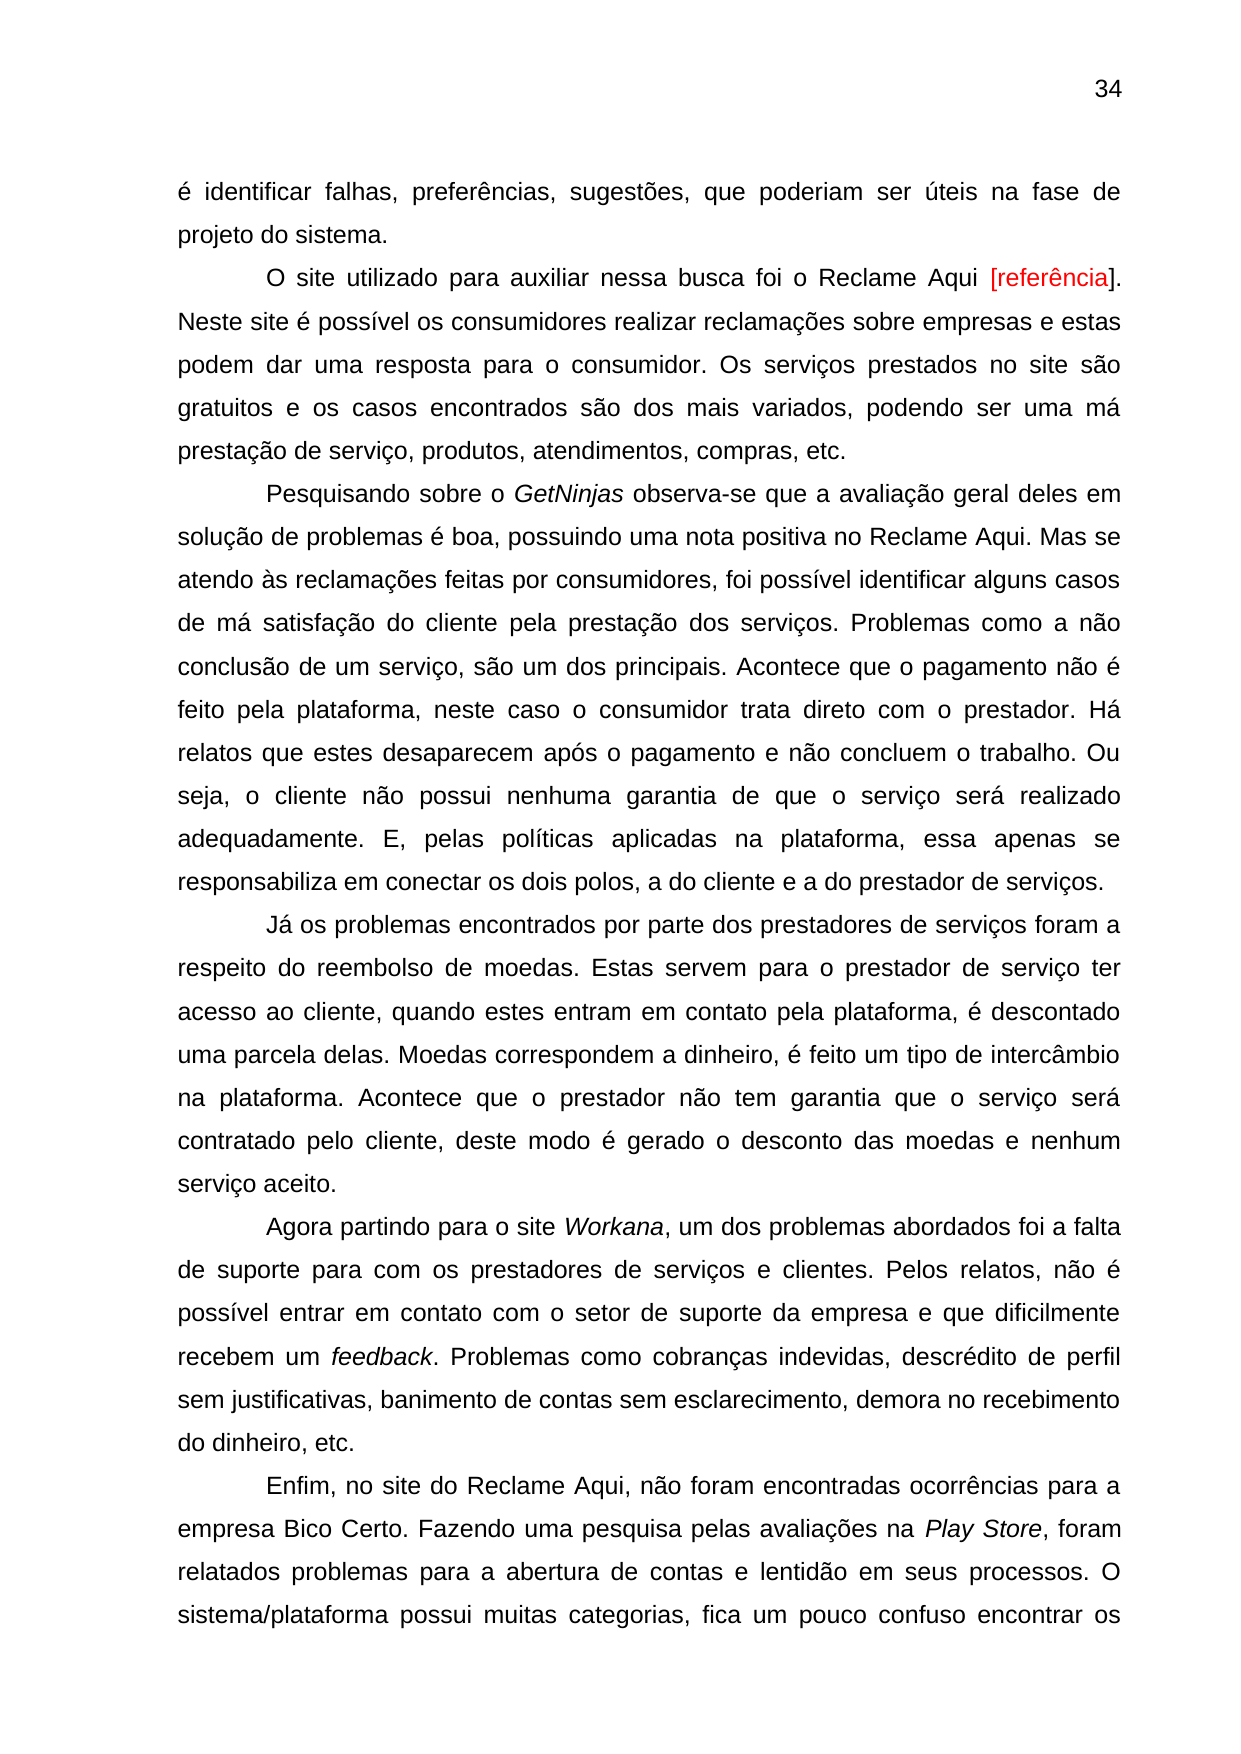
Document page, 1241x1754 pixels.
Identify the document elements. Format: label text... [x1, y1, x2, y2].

text Pesquisando sobre o GetNinjas observa-se que a avaliação geral deles em solução de problemas é boa, possuindo uma nota positiva no Reclame Aqui. Mas se atendo às reclamações feitas por consumidores, foi possível identificar alguns casos de má satisfação do cliente pela prestação dos serviços. Problemas como a não conclusão de um serviço, são um dos principais. Acontece que o pagamento não é feito pela plataforma, neste caso o consumidor trata direto com o prestador. Há relatos que estes desaparecem após o pagamento e não concluem o trabalho. Ou seja, o cliente não possui nenhuma garantia de que o serviço será realizado adequadamente. E, pelas políticas aplicadas na plataforma, essa apenas se responsabiliza em conectar os dois polos, a do cliente e a do prestador de serviços. [177, 479, 1122, 896]
text Agora partindo para o site Workana, um dos problemas abordados foi a falta de suporte para com os prestadores de serviços e clientes. Pelos relatos, não é possível entrar em contato com o setor de suporte da empresa e que dificilmente recebem um feedback. Problemas como cobranças indevidas, descrédito de perfil sem justificativas, banimento de contas sem esclarecimento, demora no recebimento do dinheiro, etc. [177, 1212, 1122, 1457]
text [177, 1471, 1122, 1629]
text O site utilizado para auxiliar nessa busca foi o Reclame Aqui [referência]. Neste site é possível os consumidores realizar reclamações sobre empresas e estas podem dar uma resposta para o consumidor. Os serviços prestados no site são gratuitos e os casos encontrados são dos mais variados, podendo ser uma má prestação de serviço, produtos, atendimentos, compras, etc. [177, 263, 1122, 465]
text Já os problemas encontrados por parte dos prestadores de serviços foram a respeito do reembolso de moedas. Estas servem para o prestador de serviço ter acesso ao cliente, quando estes entram em contato pela plataforma, é descontado uma parcela delas. Moedas correspondem a dinheiro, é feito um tipo de intercâmbio na plataforma. Acontece que o prestador não tem garantia que o serviço será contratado pelo cliente, deste modo é gerado o desconto das moedas e nenhum serviço aceito. [177, 910, 1122, 1198]
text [177, 177, 1122, 249]
